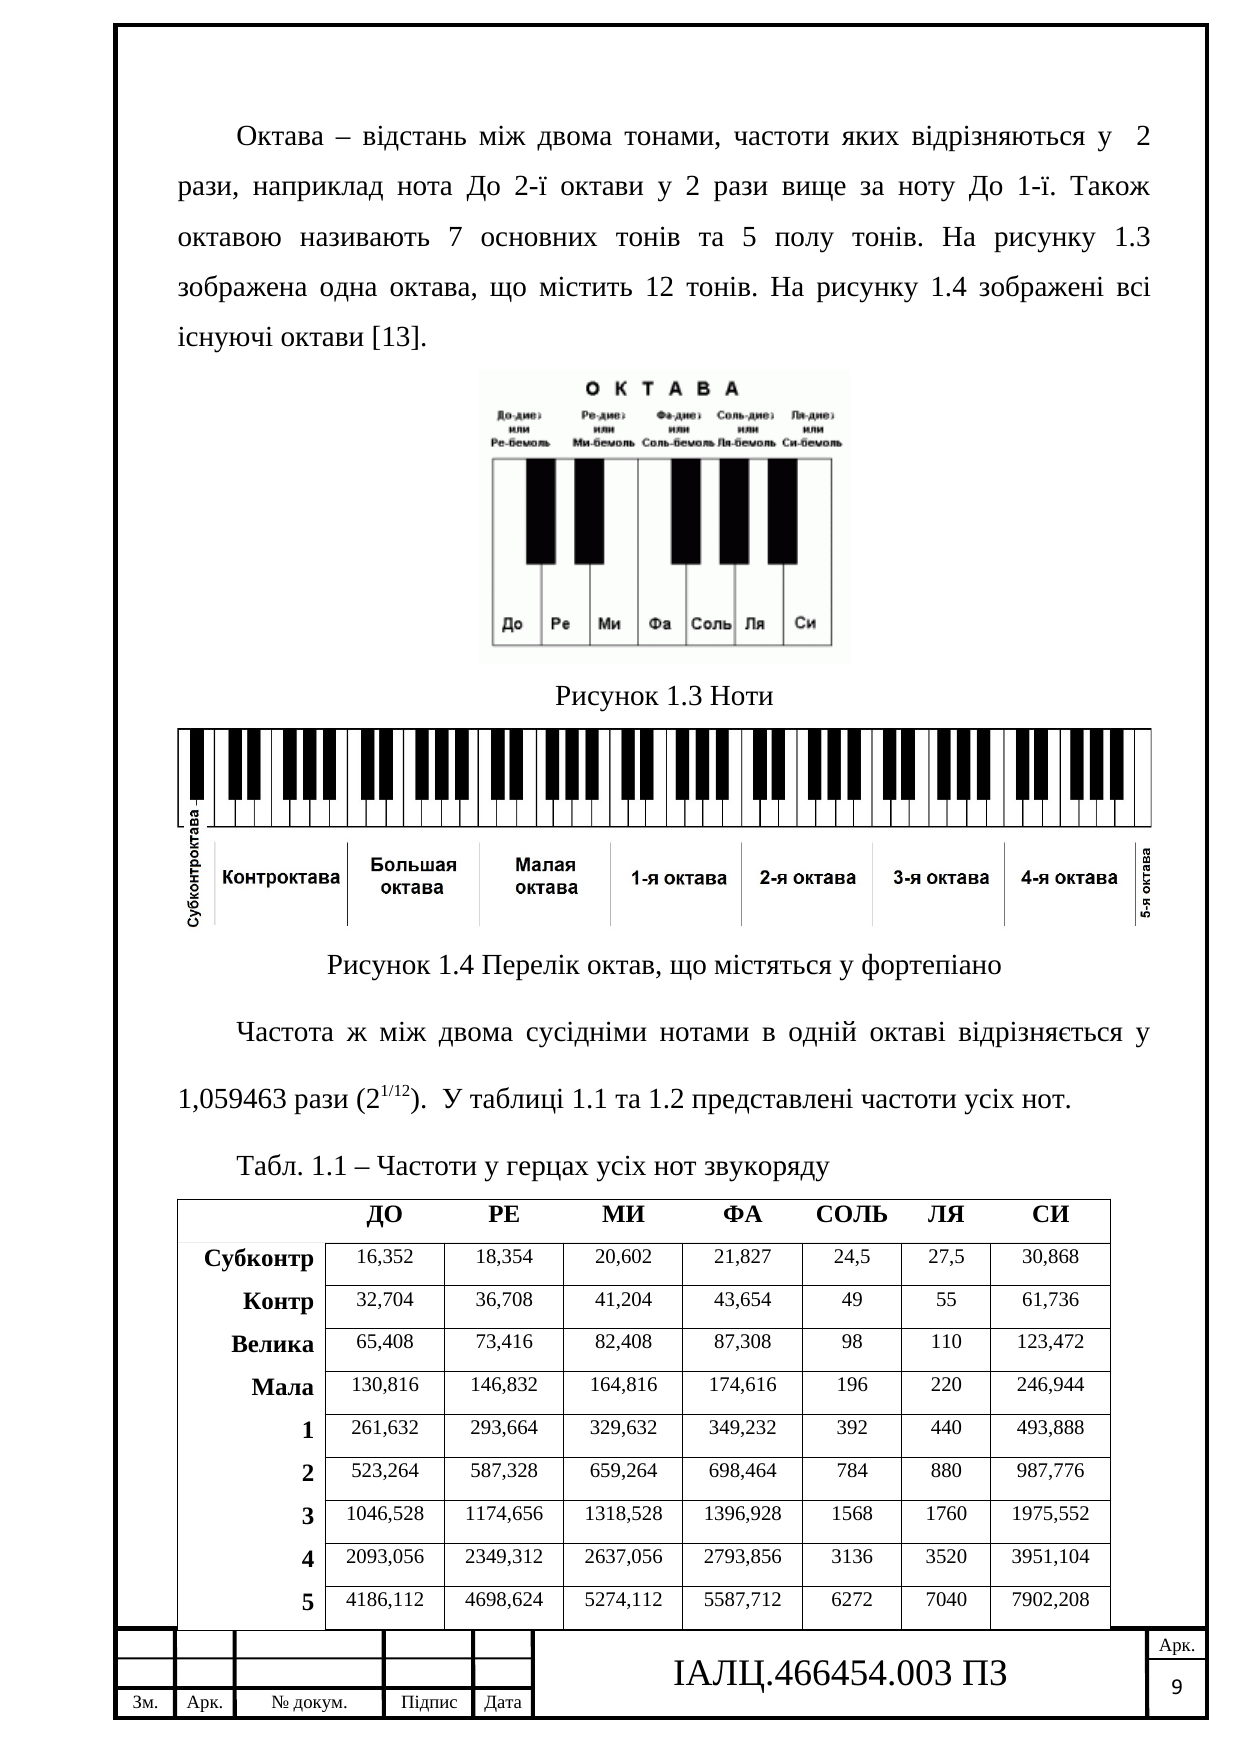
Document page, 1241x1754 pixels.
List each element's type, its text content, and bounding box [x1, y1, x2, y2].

table_cell 110 [902, 1329, 990, 1371]
table_cell 784 [803, 1458, 901, 1500]
table_cell 87,308 [683, 1329, 802, 1371]
table_cell 164,816 [564, 1372, 682, 1414]
table_header МИ [564, 1200, 683, 1242]
picture [477, 369, 852, 664]
table_cell 3136 [803, 1544, 901, 1586]
table_cell 1975,552 [991, 1501, 1110, 1543]
table_cell 1318,528 [564, 1501, 682, 1543]
table_cell 65,408 [326, 1329, 444, 1371]
table_cell 21,827 [683, 1244, 802, 1285]
table_cell 4698,624 [445, 1587, 563, 1629]
table_header СИ [991, 1200, 1110, 1242]
table_cell 16,352 [326, 1244, 444, 1285]
table_cell 220 [902, 1372, 990, 1414]
table_cell 440 [902, 1415, 990, 1457]
table_cell 7902,208 [991, 1587, 1110, 1629]
list Рисунок 1.4 Перелік октав, що містяться у фортепіано [177, 947, 1152, 980]
table_cell 246,944 [991, 1372, 1110, 1414]
table_cell 7040 [902, 1587, 990, 1629]
table_cell Мала [178, 1372, 325, 1414]
table_cell 55 [902, 1286, 990, 1328]
table_cell 698,464 [683, 1458, 802, 1500]
table_cell 30,868 [991, 1244, 1110, 1285]
table_cell 5274,112 [564, 1587, 682, 1629]
table_header ДО [325, 1200, 444, 1242]
table_cell 587,328 [445, 1458, 563, 1500]
table_cell 41,204 [564, 1286, 682, 1328]
table_cell 174,616 [683, 1372, 802, 1414]
table_cell 24,5 [803, 1244, 901, 1285]
table_cell 523,264 [326, 1458, 444, 1500]
table_cell 73,416 [445, 1329, 563, 1371]
table_cell Субконтр [178, 1244, 325, 1285]
table_cell Велика [178, 1329, 325, 1371]
table_cell 1568 [803, 1501, 901, 1543]
table_header [178, 1200, 325, 1242]
table_cell 329,632 [564, 1415, 682, 1457]
table_cell 1760 [902, 1501, 990, 1543]
table_cell 3 [178, 1501, 325, 1543]
table_cell 5587,712 [683, 1587, 802, 1629]
table_cell 2349,312 [445, 1544, 563, 1586]
table_cell 2793,856 [683, 1544, 802, 1586]
table_cell 4 [178, 1544, 325, 1586]
table_cell 261,632 [326, 1415, 444, 1457]
table_cell 3951,104 [991, 1544, 1110, 1586]
list Октава – відстань між двома тонами, частоти яких відрізняються у 2 рази, наприклад нота До 2-ї октави у 2 рази вище за ноту До 1-ї. Також октавою називають 7 основних тонів та 5 полу тонів. На рисунку 1.3 зображена одна октава, що містить 12 тонів. На рисунку 1.4 зображені всі існуючі октави [13]. [177, 118, 1152, 353]
table_cell 98 [803, 1329, 901, 1371]
table_cell 659,264 [564, 1458, 682, 1500]
table_cell 32,704 [326, 1286, 444, 1328]
table_cell 293,664 [445, 1415, 563, 1457]
table_cell 2 [178, 1458, 325, 1500]
table_cell 49 [803, 1286, 901, 1328]
picture [177, 728, 1152, 933]
table_cell 392 [803, 1415, 901, 1457]
table_cell 1 [178, 1415, 325, 1457]
table_cell 36,708 [445, 1286, 563, 1328]
table_header ФА [683, 1200, 802, 1242]
table_header СОЛЬ [802, 1200, 902, 1242]
table_cell Контр [178, 1286, 325, 1328]
list Рисунок 1.3 Ноти [177, 678, 1152, 711]
list Частота ж між двома сусідніми нотами в одній октаві відрізняється у 1,059463 рази (21/12). У таблиці 1.1 та 1.2 представлені частоти усіх нот. [177, 1014, 1152, 1114]
table_cell 82,408 [564, 1329, 682, 1371]
table_cell 493,888 [991, 1415, 1110, 1457]
table_cell 3520 [902, 1544, 990, 1586]
table_cell 1046,528 [326, 1501, 444, 1543]
table_header РЕ [444, 1200, 564, 1242]
table_cell 146,832 [445, 1372, 563, 1414]
table_cell 2093,056 [326, 1544, 444, 1586]
table_cell 5 [178, 1587, 325, 1629]
table_cell 1174,656 [445, 1501, 563, 1543]
table_cell 987,776 [991, 1458, 1110, 1500]
table_cell 880 [902, 1458, 990, 1500]
table_cell 6272 [803, 1587, 901, 1629]
table_cell 123,472 [991, 1329, 1110, 1371]
table_cell 27,5 [902, 1244, 990, 1285]
table_cell 2637,056 [564, 1544, 682, 1586]
table_cell 4186,112 [326, 1587, 444, 1629]
table_cell 349,232 [683, 1415, 802, 1457]
table_cell 196 [803, 1372, 901, 1414]
list Табл. 1.1 – Частоти у герцах усіх нот звукоряду [177, 1148, 1152, 1182]
table_cell 130,816 [326, 1372, 444, 1414]
table_cell 61,736 [991, 1286, 1110, 1328]
table_cell 1396,928 [683, 1501, 802, 1543]
table_cell 43,654 [683, 1286, 802, 1328]
table_cell 18,354 [445, 1244, 563, 1285]
table_cell 20,602 [564, 1244, 682, 1285]
table_header ЛЯ [902, 1200, 991, 1242]
